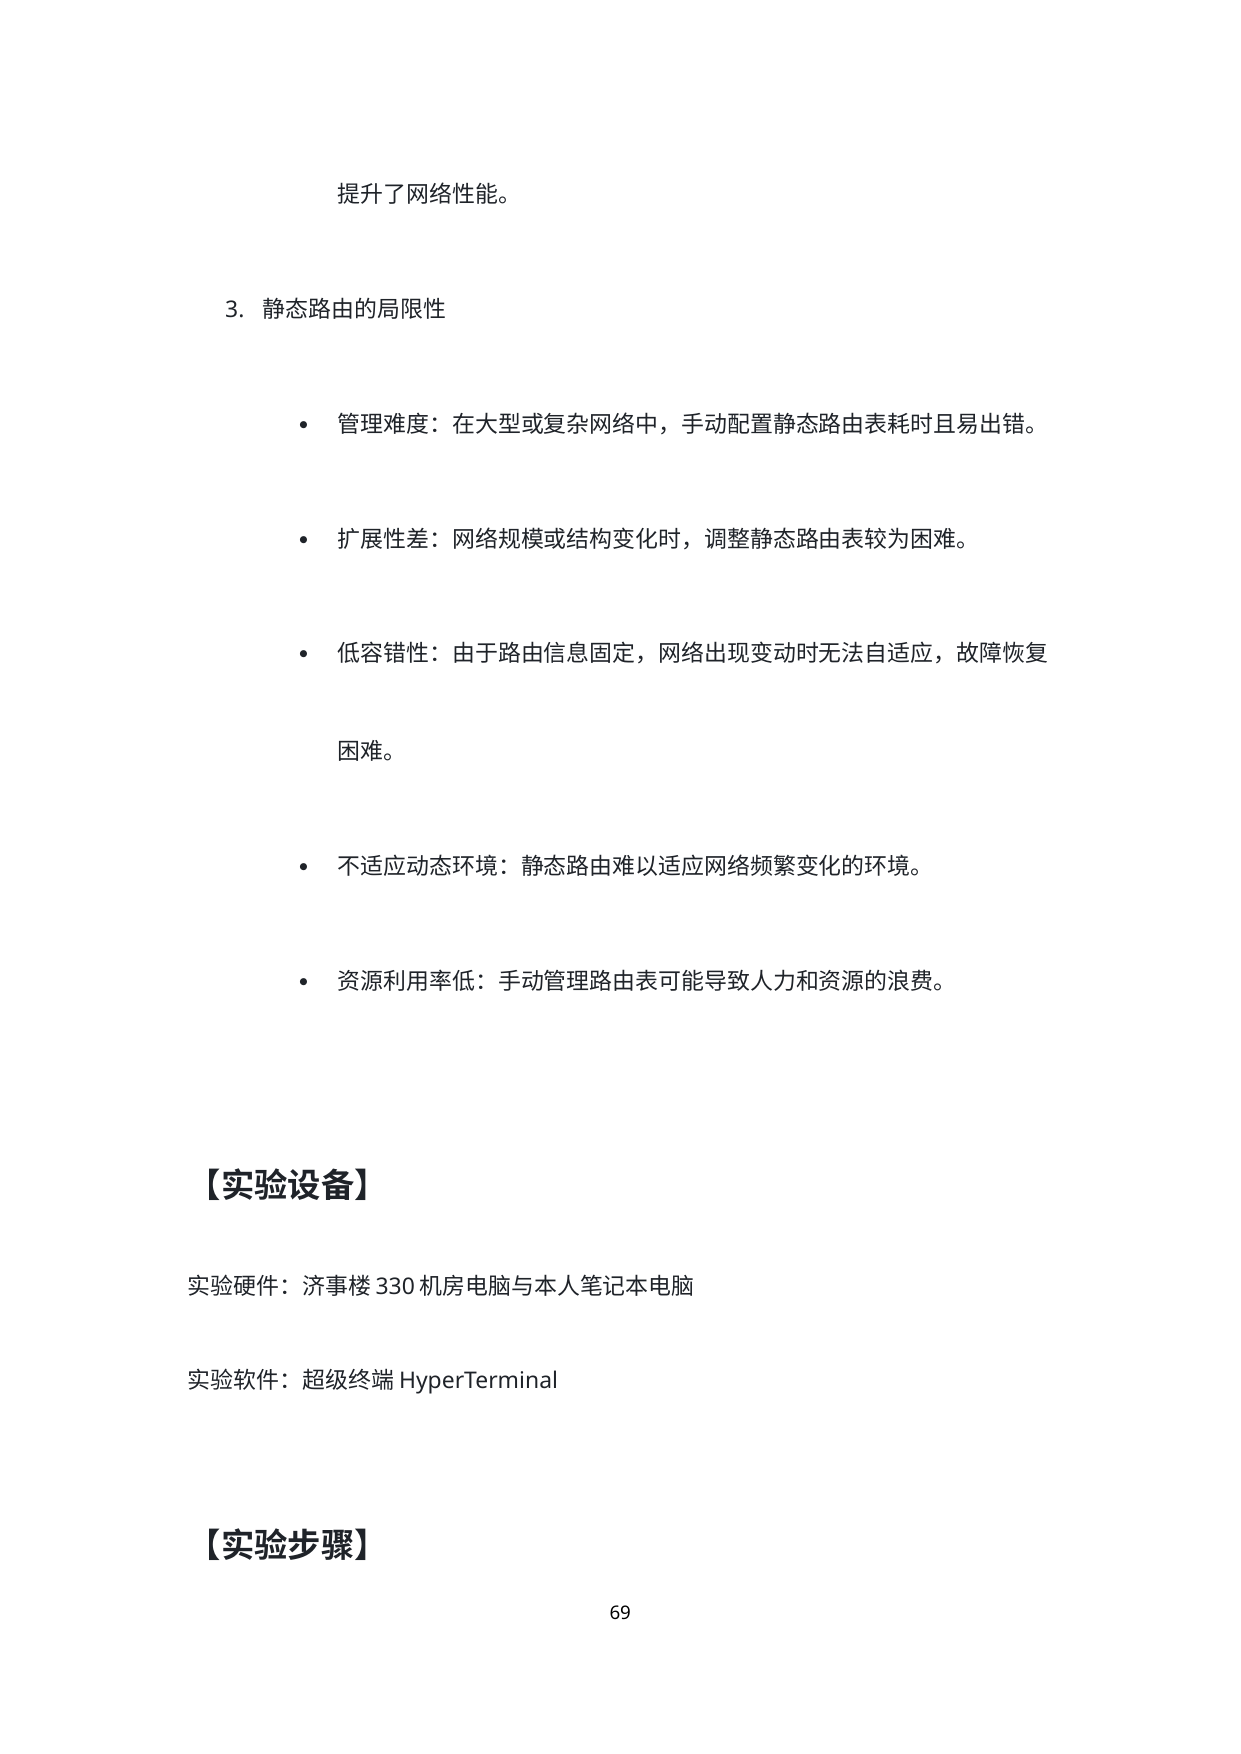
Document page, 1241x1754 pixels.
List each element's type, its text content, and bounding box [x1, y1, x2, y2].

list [300, 160, 1053, 225]
list 不适应动态环境：静态路由难以适应网络频繁变化的环境。 [300, 832, 1053, 897]
text 【实验步骤】 [187, 1511, 1053, 1576]
list 资源利用率低：手动管理路由表可能导致人力和资源的浪费。 [300, 947, 1053, 1012]
list 扩展性差：网络规模或结构变化时，调整静态路由表较为困难。 [300, 504, 1053, 569]
text 【实验设备】 [187, 1150, 1053, 1215]
list 静态路由的局限性 [225, 275, 1053, 340]
list 低容错性：由于路由信息固定，网络出现变动时无法自适应，故障恢复困难。 [300, 619, 1053, 782]
text 实验软件：超级终端 HyperTerminal [187, 1346, 1053, 1411]
list 管理难度：在大型或复杂网络中，手动配置静态路由表耗时且易出错。 [300, 390, 1053, 455]
text 实验硬件：济事楼330机房电脑与本人笔记本电脑 [187, 1252, 1053, 1317]
